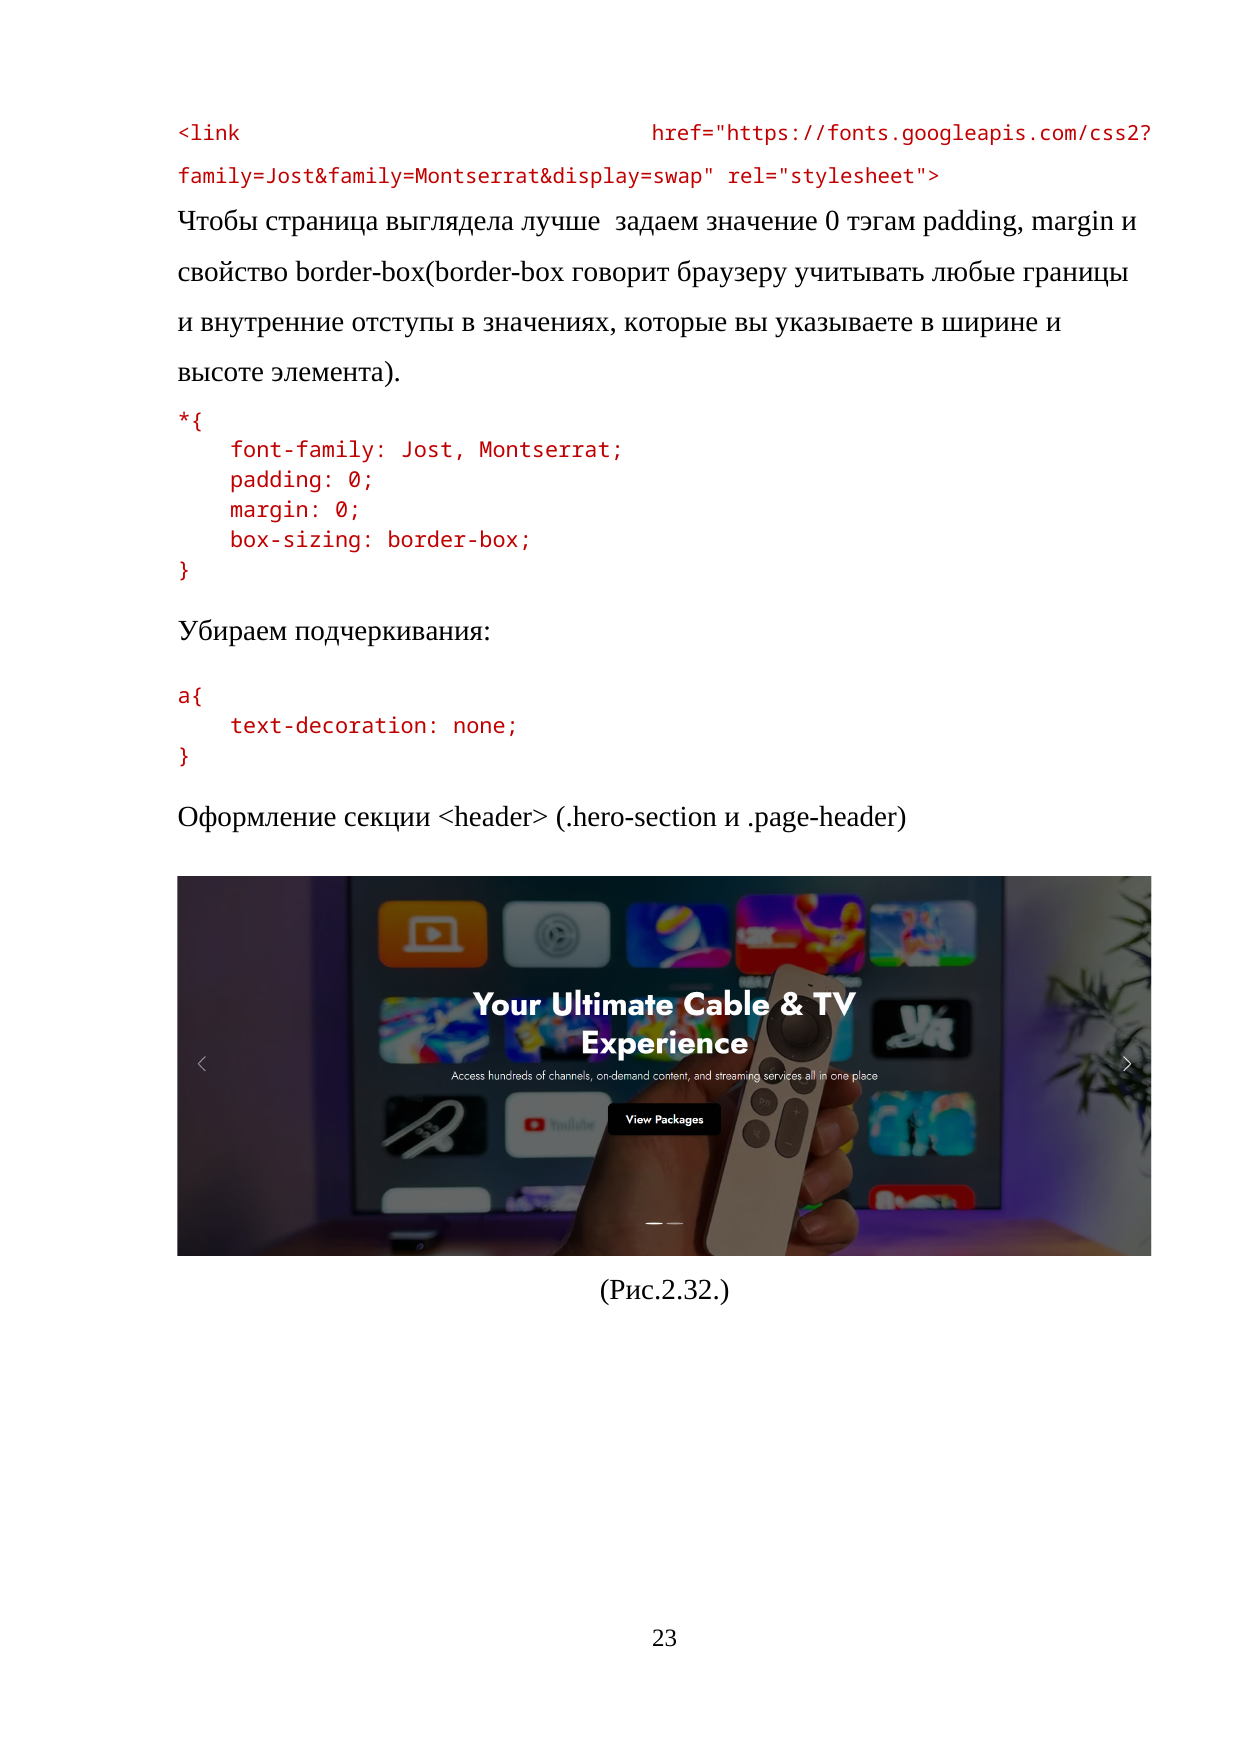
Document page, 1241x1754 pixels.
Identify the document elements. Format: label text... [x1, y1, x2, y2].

text } [177, 740, 1152, 769]
text Убираем подчеркивания: [177, 613, 1152, 647]
text box-sizing: border-box; [177, 524, 1152, 553]
picture [177, 876, 1152, 1256]
text padding: 0; [177, 464, 1152, 494]
text font-family: Jost, Montserrat; [177, 434, 1152, 464]
text *{ [177, 404, 1152, 434]
text a{ [177, 680, 1152, 710]
text Чтобы страница выглядела лучше задаем значение 0 тэгам padding, margin и свойство border-box(border-box говорит браузеру учитывать любые границы и внутренние отступы в значениях, которые вы указываете в ширине и высоте элемента). [177, 203, 1152, 388]
text <link href="https://fonts.googleapis.com/css2?family=Jost&family=Montserrat&display=swap" rel="stylesheet"> [177, 118, 1152, 189]
text text-decoration: none; [177, 710, 1152, 740]
text } [177, 553, 1152, 583]
text margin: 0; [177, 494, 1152, 524]
text Оформление секции <header> (.hero-section и .page-header) [177, 799, 1152, 833]
text (Рис.2.32.) [177, 1272, 1152, 1305]
